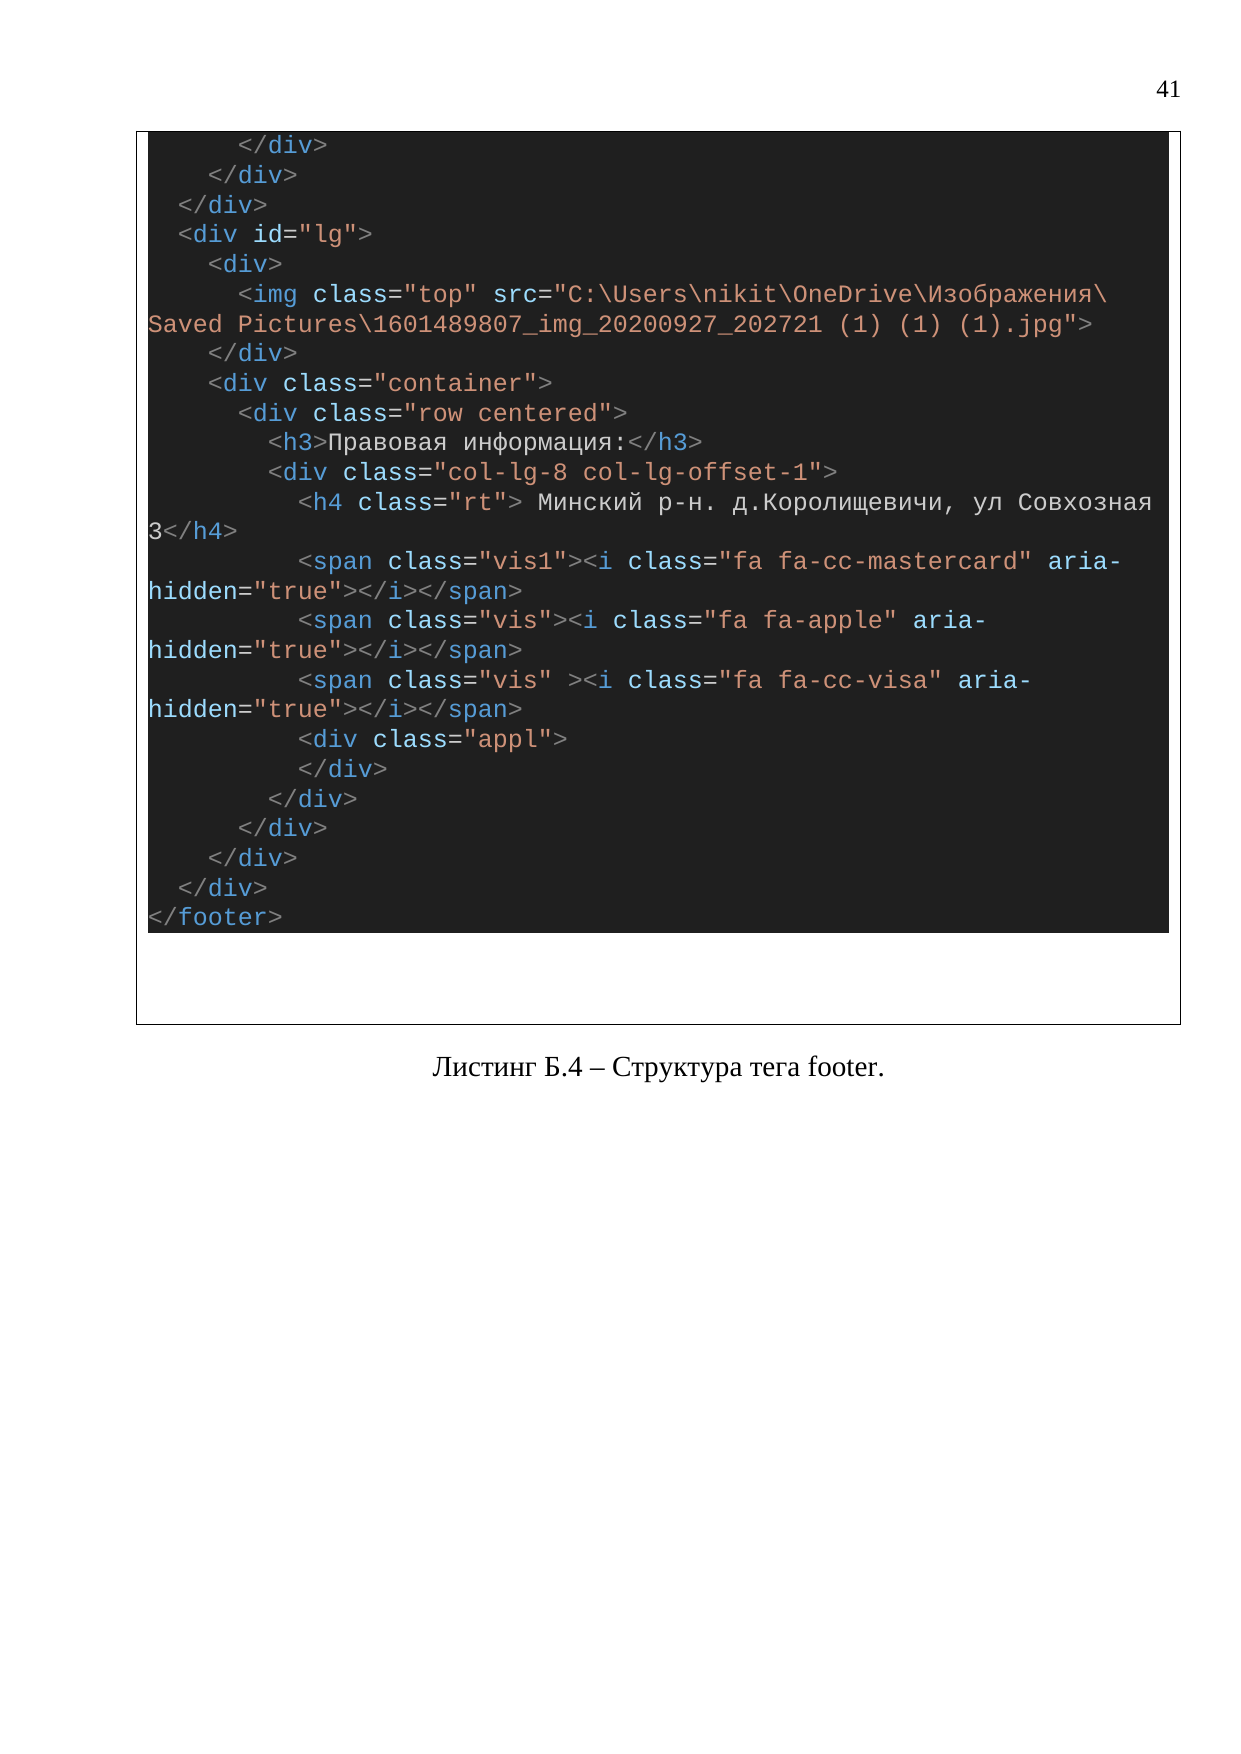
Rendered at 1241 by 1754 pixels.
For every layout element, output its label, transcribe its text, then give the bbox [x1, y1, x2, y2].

text Листинг Б.4 – Структура тега footer. [136, 1049, 1181, 1083]
